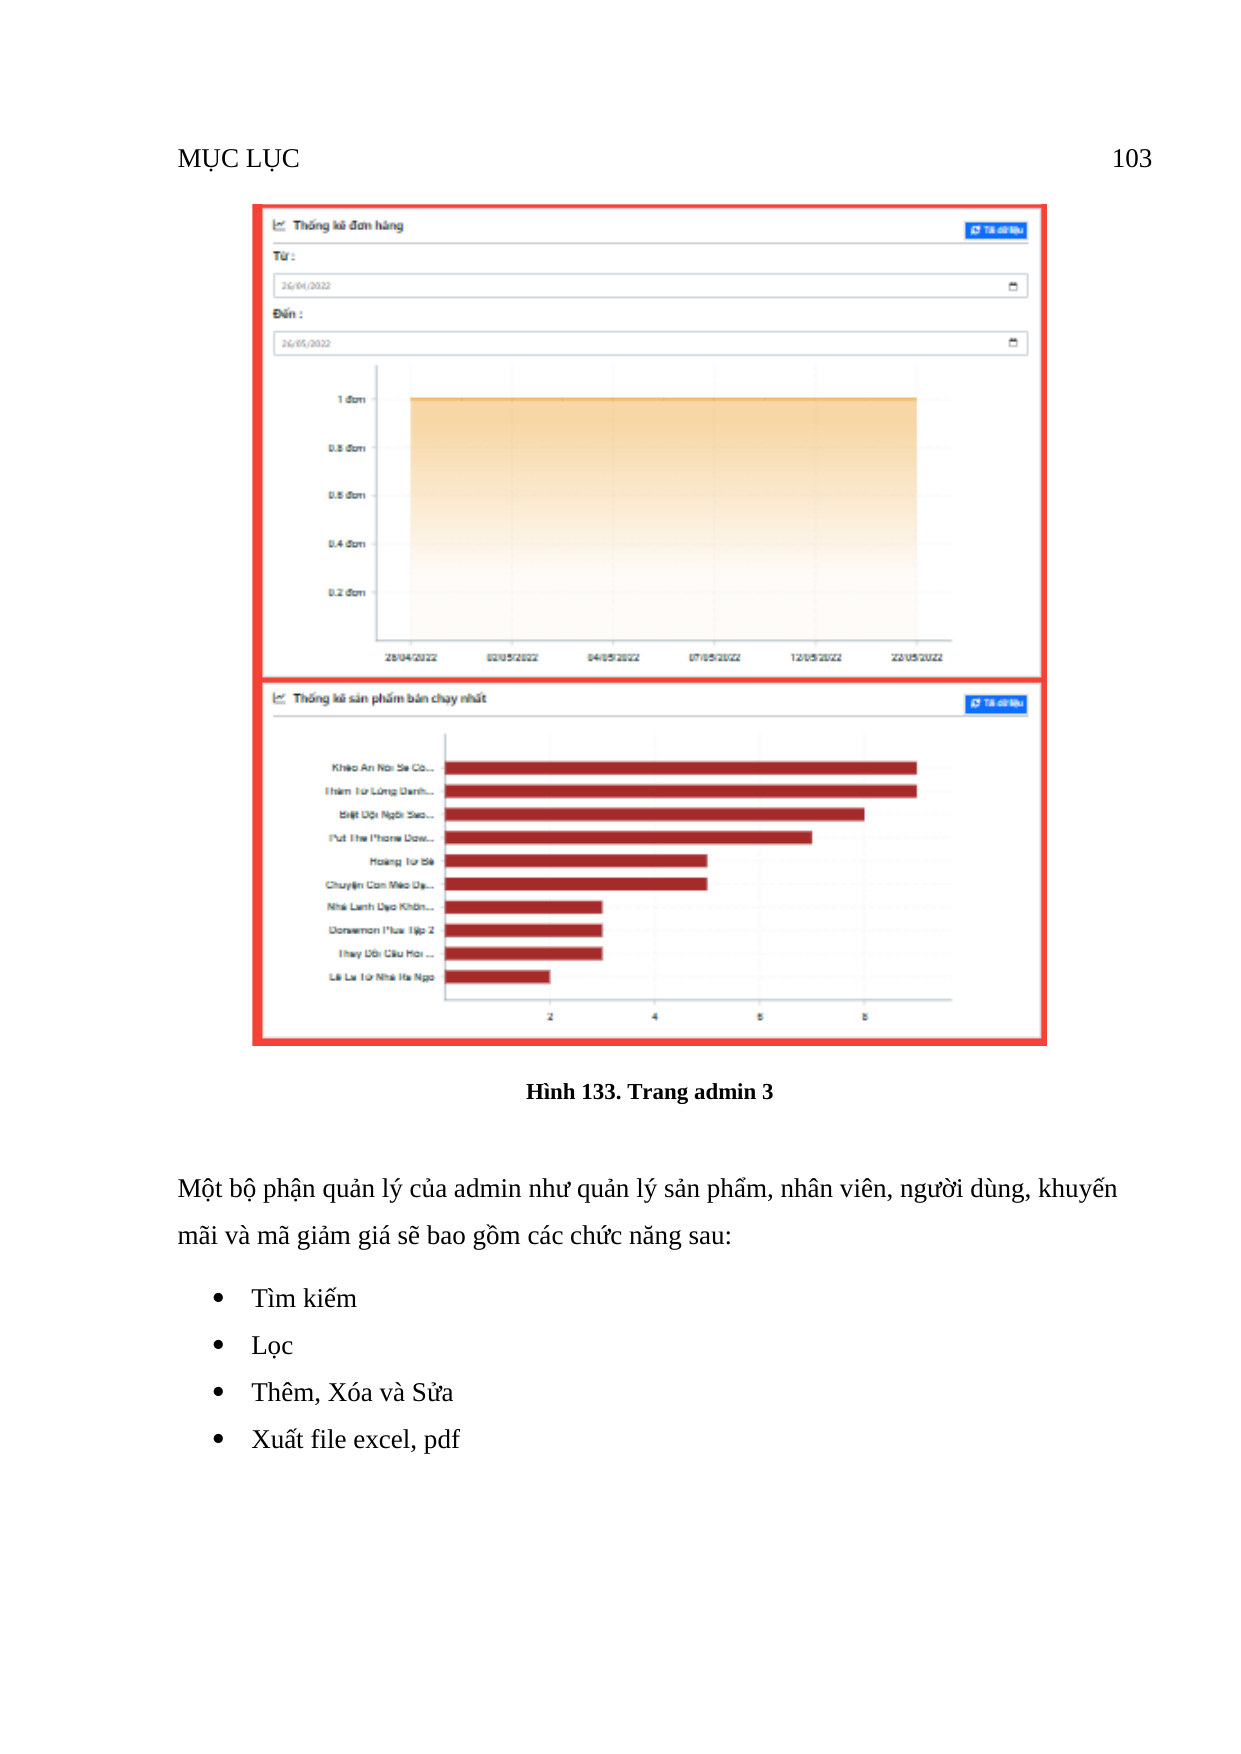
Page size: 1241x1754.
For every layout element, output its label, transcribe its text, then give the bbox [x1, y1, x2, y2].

list Lọc [213, 1329, 1122, 1360]
list Tìm kiếm [213, 1282, 1122, 1313]
text Một bộ phận quản lý của admin như quản lý sản phẩm, nhân viên, người dùng, khuyến mãi và mã giảm giá sẽ bao gồm các chức năng sau: [177, 1172, 1122, 1250]
picture [252, 204, 1047, 1046]
list Xuất file excel, pdf [213, 1423, 1122, 1454]
list Thêm, Xóa và Sửa [213, 1376, 1122, 1407]
